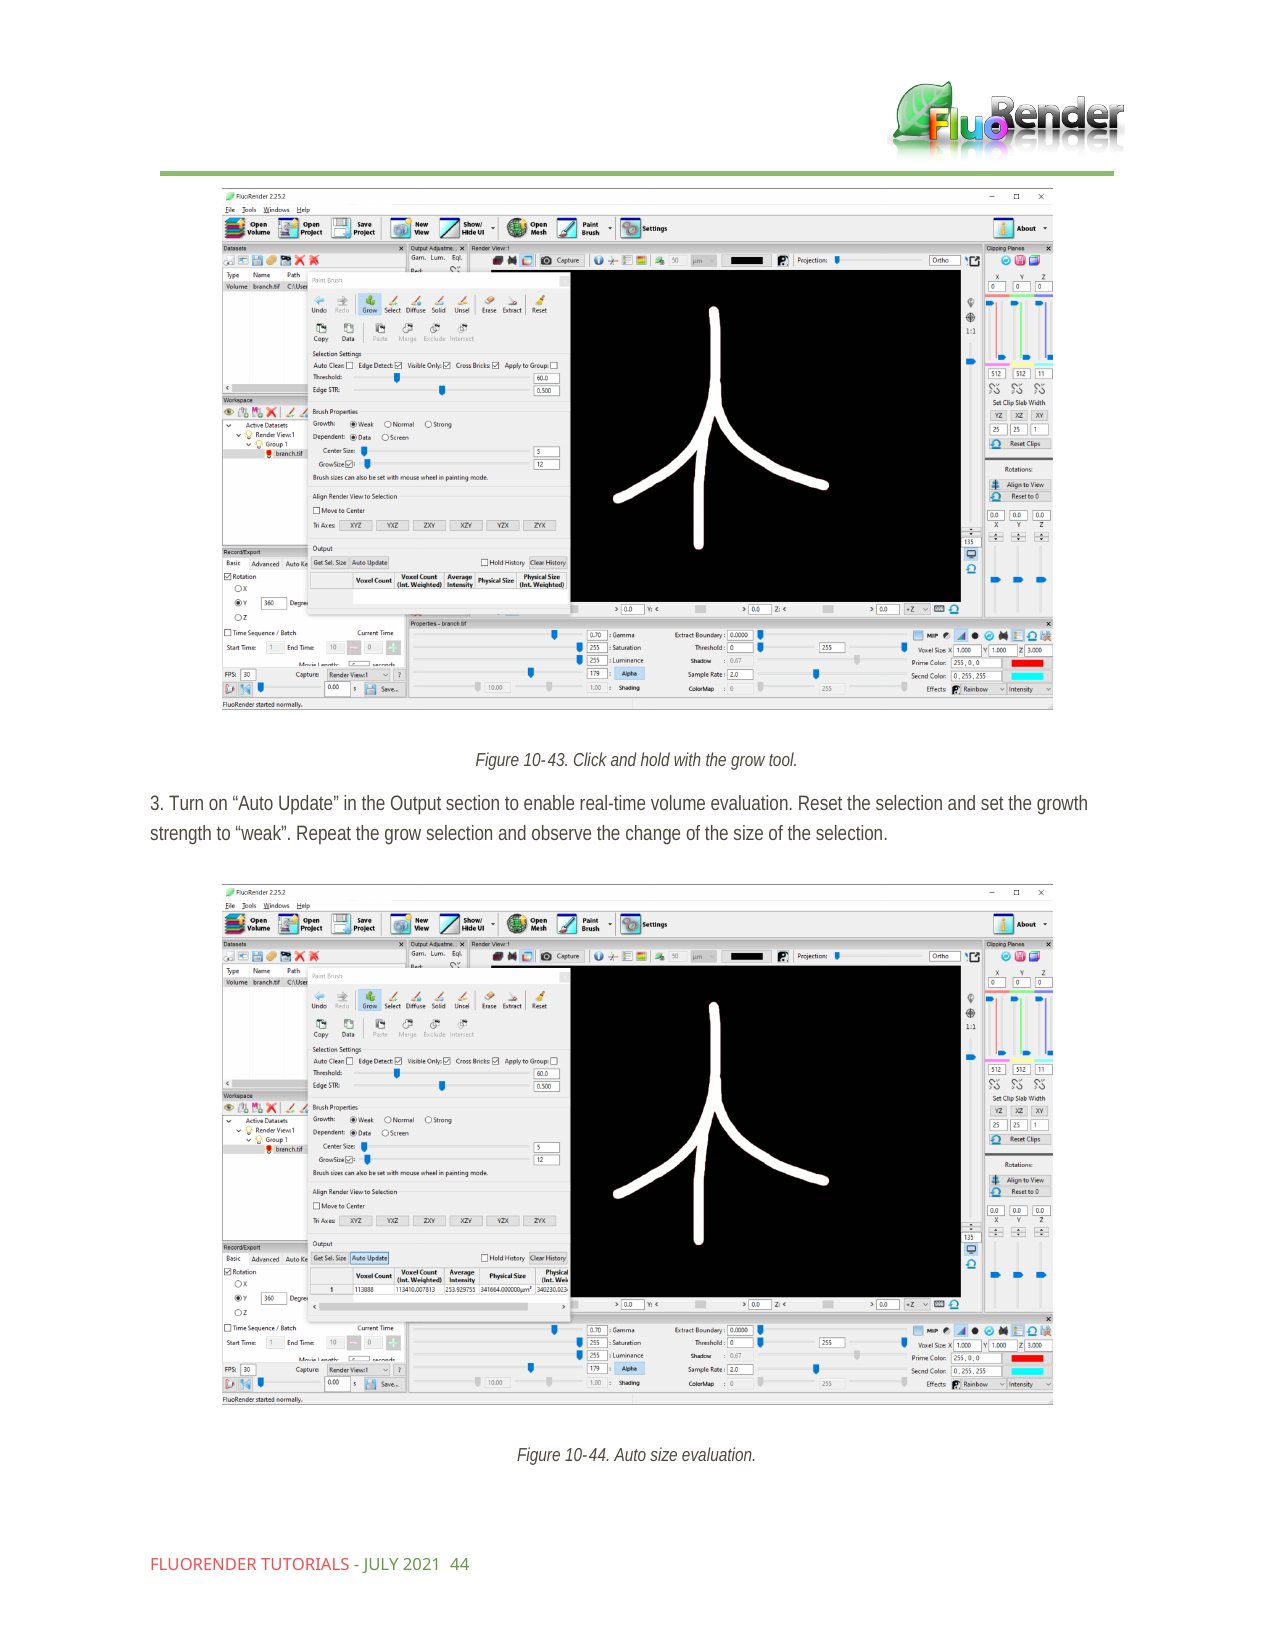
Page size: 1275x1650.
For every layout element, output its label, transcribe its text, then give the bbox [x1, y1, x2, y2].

text 3. Turn on “Auto Update” in the Output section to enable real-time volume evaluation. Reset the selection and set the growth strength to “weak”. Repeat the grow selection and observe the change of the size of the selection. [150, 791, 1125, 845]
picture [222, 884, 1053, 1405]
picture [222, 188, 1053, 710]
picture [887, 75, 1125, 165]
